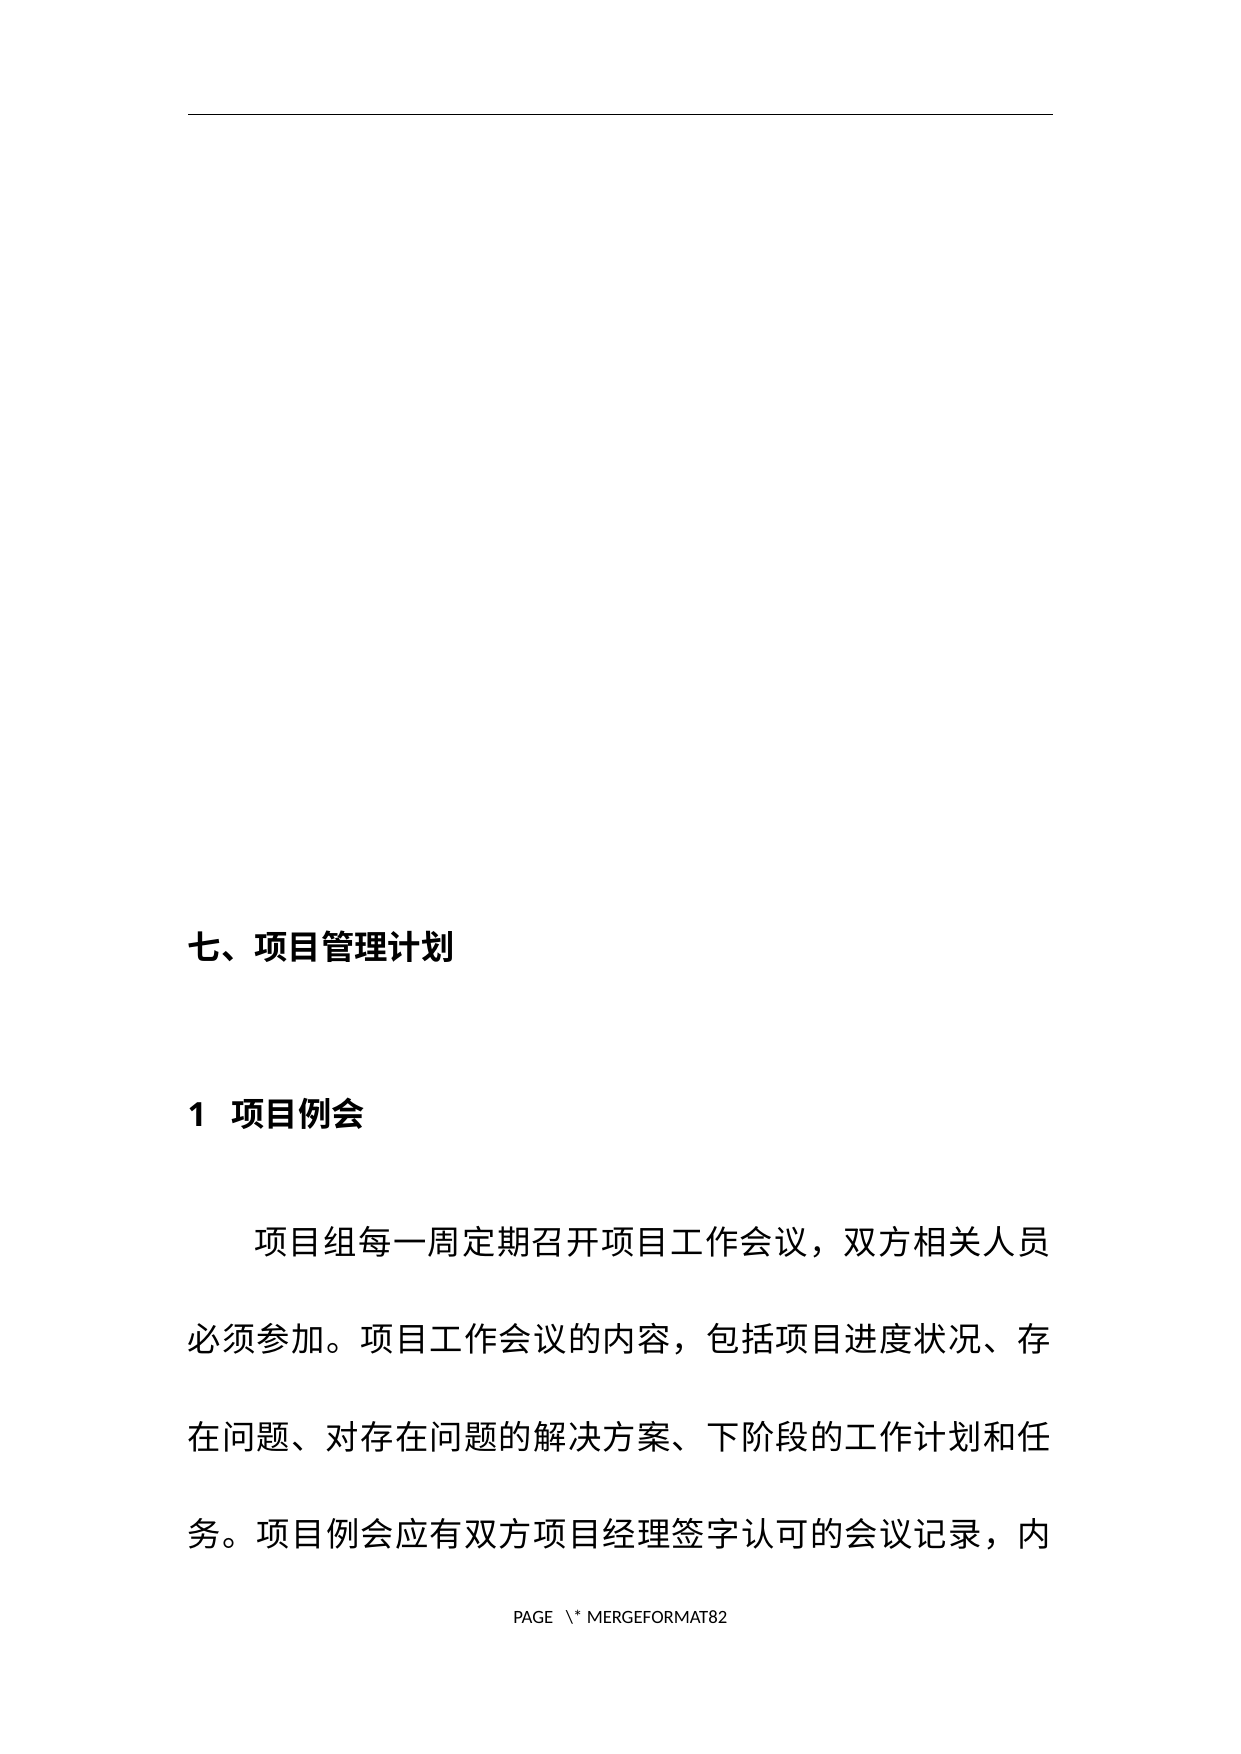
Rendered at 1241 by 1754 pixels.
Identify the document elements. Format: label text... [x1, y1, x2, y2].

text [187, 1207, 1053, 1564]
subtitle 七、项目管理计划 [187, 912, 1053, 977]
subtitle 项目例会 [187, 1080, 1053, 1145]
